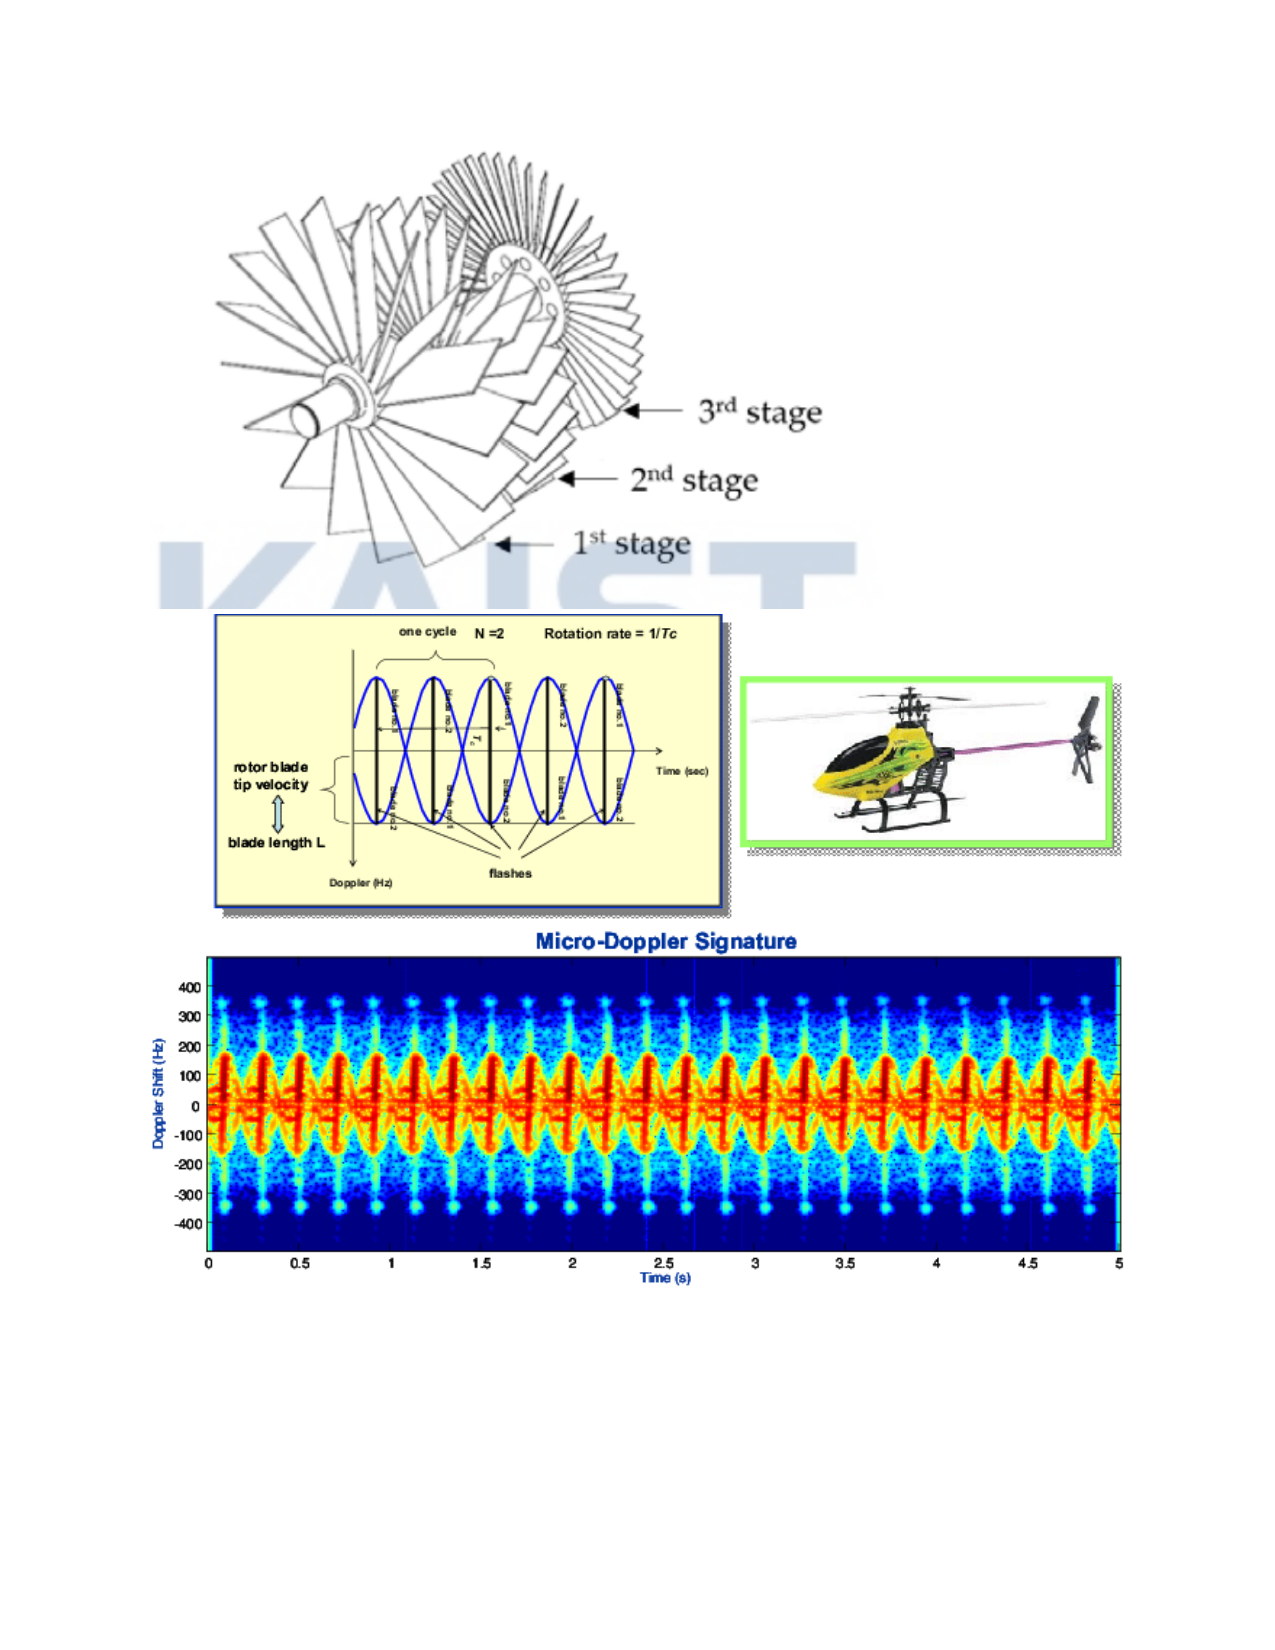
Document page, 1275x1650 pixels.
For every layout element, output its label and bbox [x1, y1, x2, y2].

picture [150, 614, 1125, 1287]
picture [150, 150, 961, 609]
